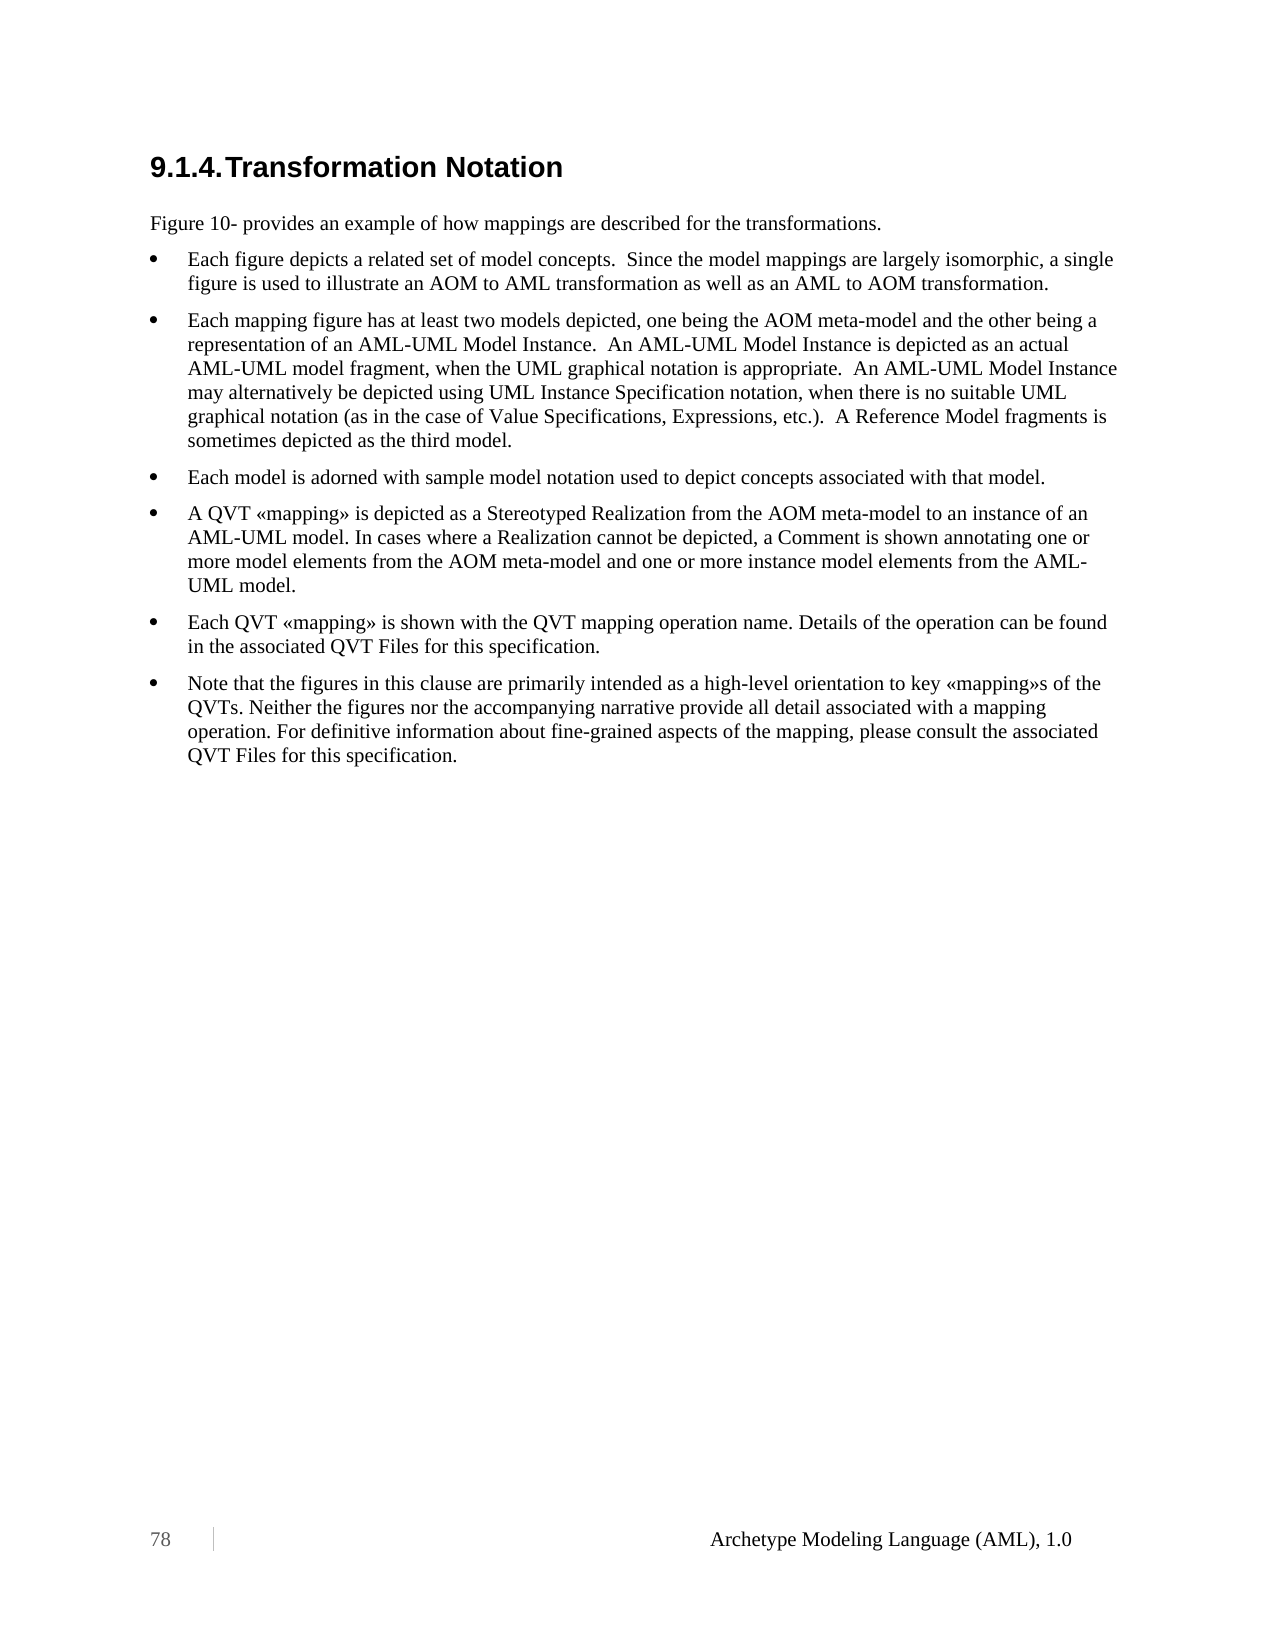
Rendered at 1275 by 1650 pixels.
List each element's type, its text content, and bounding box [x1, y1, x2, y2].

text Figure 10-4 provides an example of how mappings are described for the transformations. [150, 211, 1125, 234]
text Each model is adorned with sample model notation used to depict concepts associated with that model. [150, 464, 1125, 489]
text Each figure depicts a related set of model concepts. Since the model mappings are largely isomorphic, a single figure is used to illustrate an AOM to AML transformation as well as an AML to AOM transformation. [150, 247, 1125, 295]
text Each QVT «mapping» is shown with the QVT mapping operation name. Details of the operation can be found in the associated QVT Files for this specification. [150, 610, 1125, 658]
text Note that the figures in this clause are primarily intended as a high-level orientation to key «mapping»s of the QVTs. Neither the figures nor the accompanying narrative provide all detail associated with a mapping operation. For definitive information about fine-grained aspects of the mapping, please consult the associated QVT Files for this specification. [150, 671, 1125, 767]
text A QVT «mapping» is depicted as a Stereotyped Realization from the AOM meta-model to an instance of an AML-UML model. In cases where a Realization cannot be depicted, a Comment is shown annotating one or more model elements from the AOM meta-model and one or more instance model elements from the AML-UML model. [150, 501, 1125, 597]
subtitle Transformation Notation [150, 150, 1125, 183]
text Each mapping figure has at least two models depicted, one being the AOM meta-model and the other being a representation of an AML-UML Model Instance. An AML-UML Model Instance is depicted as an actual AML-UML model fragment, when the UML graphical notation is appropriate. An AML-UML Model Instance may alternatively be depicted using UML Instance Specification notation, when there is no suitable UML graphical notation (as in the case of Value Specifications, Expressions, etc.). A Reference Model fragments is sometimes depicted as the third model. [150, 308, 1125, 452]
